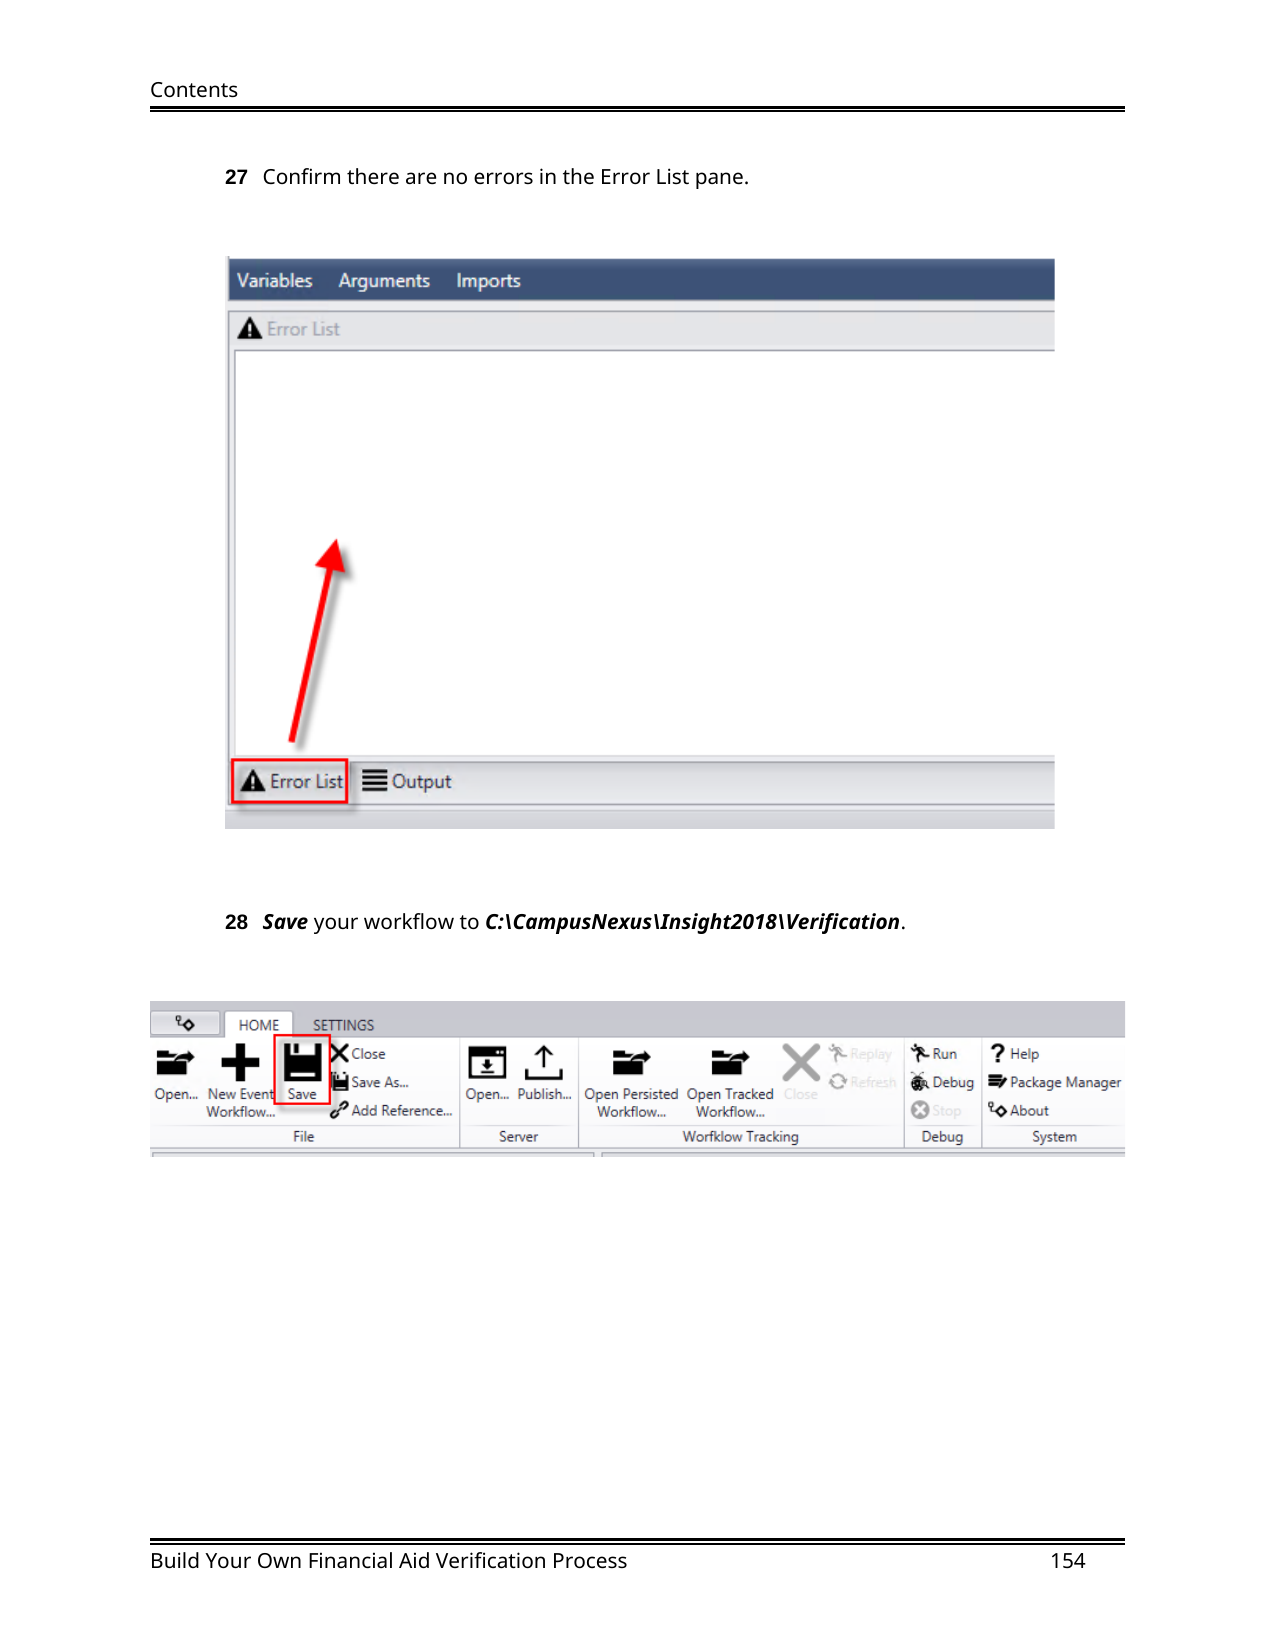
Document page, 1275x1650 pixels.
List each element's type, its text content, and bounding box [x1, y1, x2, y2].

text Save your workflow to C:\CampusNexus\Insight2018\Verification. [225, 907, 1125, 936]
text Confirm there are no errors in the Error List pane. [225, 162, 1125, 191]
picture [225, 256, 1055, 829]
picture [150, 1001, 1125, 1157]
